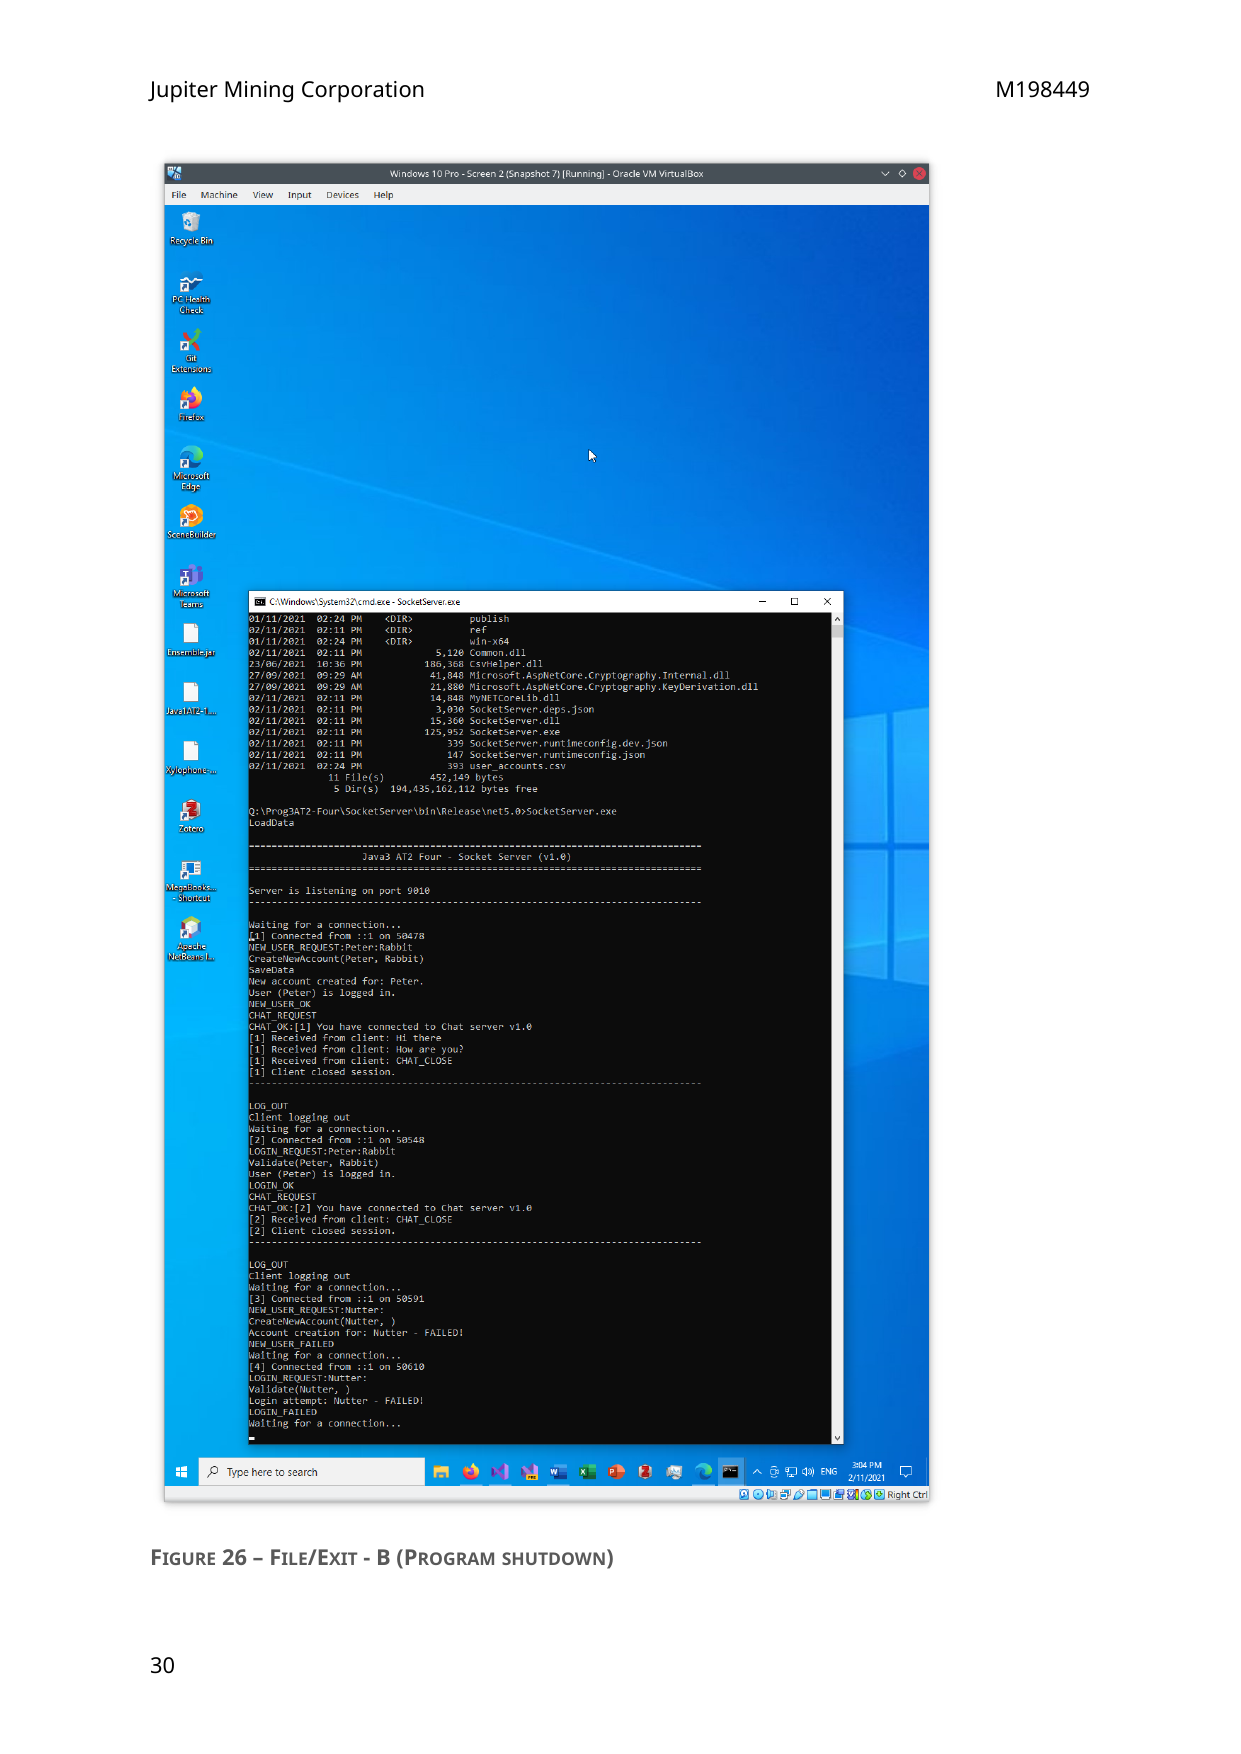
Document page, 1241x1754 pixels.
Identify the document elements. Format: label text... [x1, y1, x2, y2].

text Figure 26 – File/Exit - B (Program shutdown) [150, 1542, 1090, 1572]
picture [150, 150, 943, 1516]
